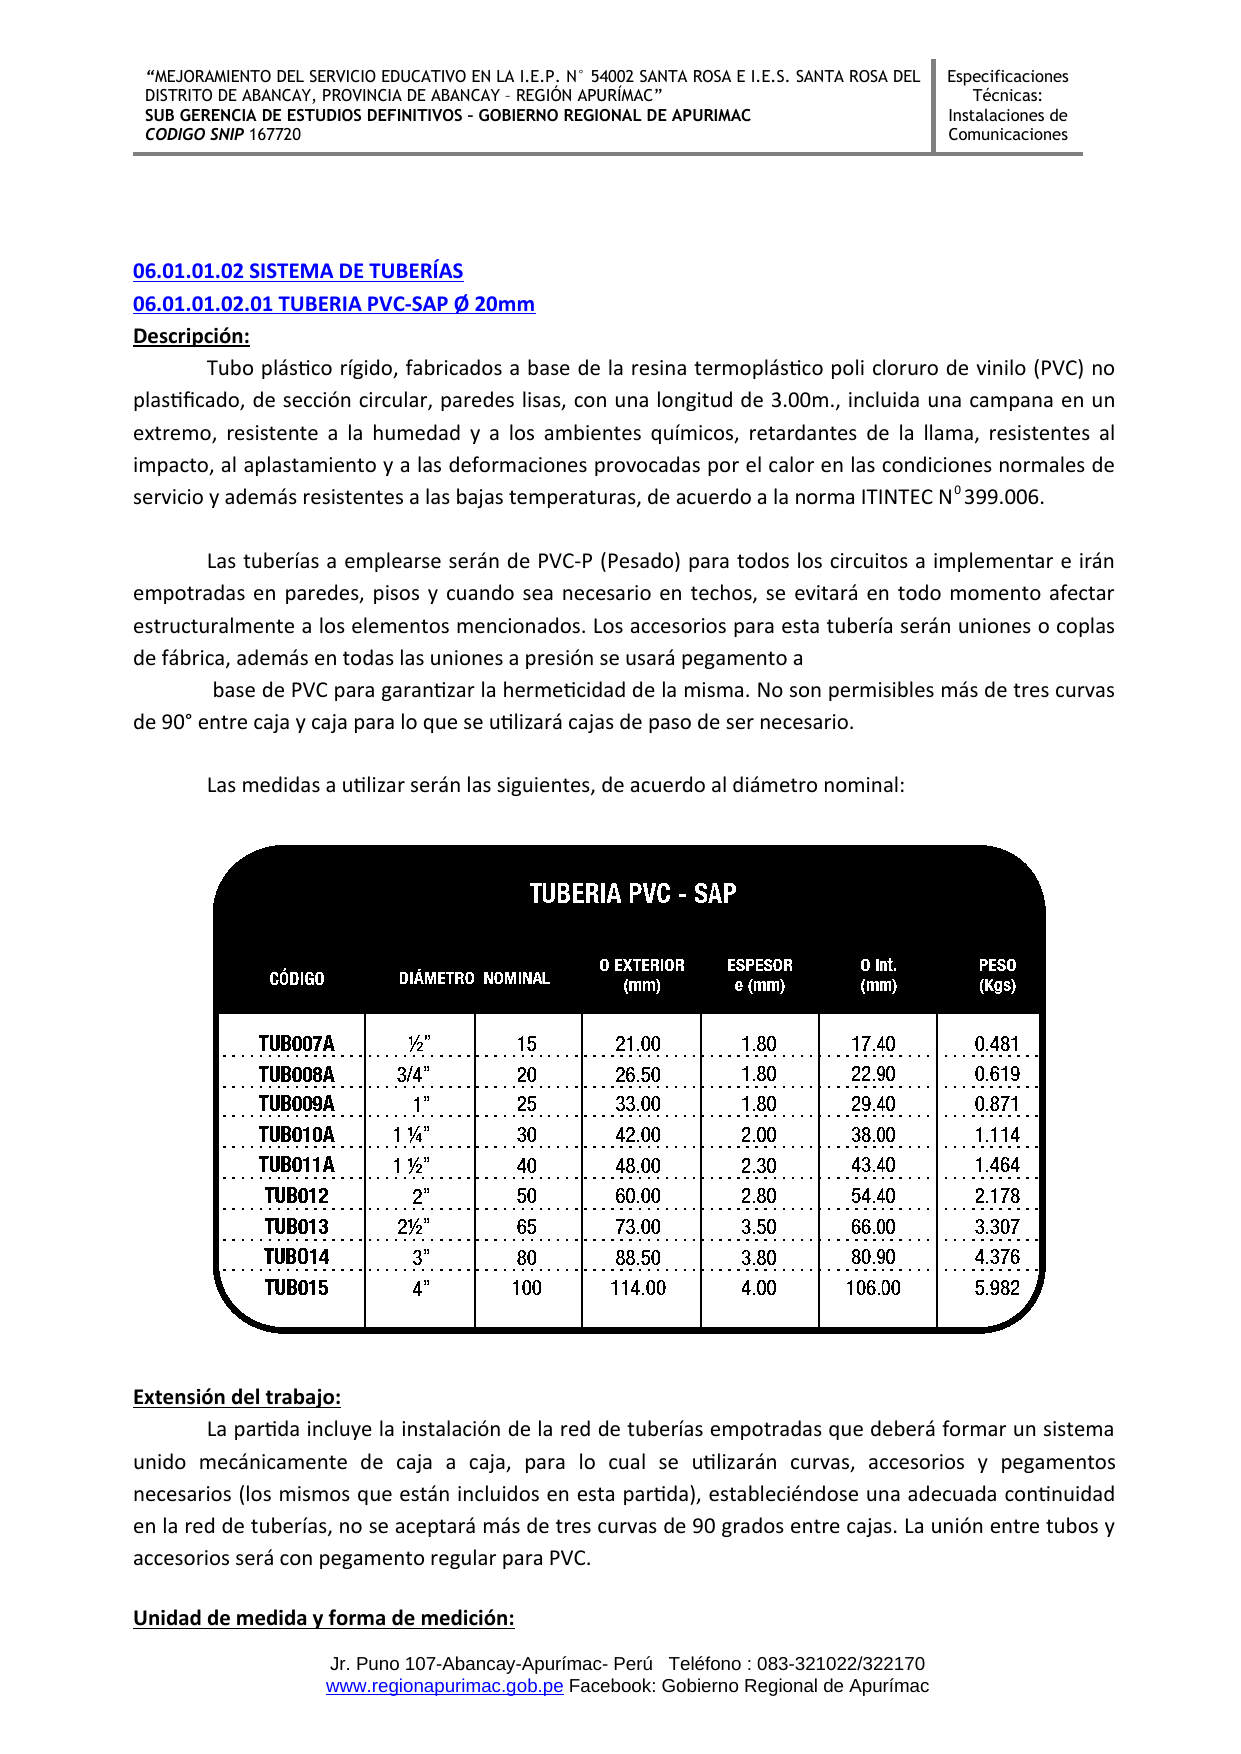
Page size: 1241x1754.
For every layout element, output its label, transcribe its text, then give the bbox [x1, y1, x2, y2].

text La partida incluye la instalación de la red de tuberías empotradas que deberá formar un sistema unido mecánicamente de caja a caja, para lo cual se utilizarán curvas, accesorios y pegamentos necesarios (los mismos que están incluidos en esta partida), estableciéndose una adecuada continuidad en la red de tuberías, no se aceptará más de tres curvas de 90 grados entre cajas. La unión entre tubos y accesorios será con pegamento regular para PVC. [133, 1414, 1117, 1571]
list 06.01.01.02 SISTEMA DE TUBERÍAS [133, 257, 1117, 285]
text Tubo plástico rígido, fabricados a base de la resina termoplástico poli cloruro de vinilo (PVC) no plastificado, de sección circular, paredes lisas, con una longitud de 3.00m., incluida una campana en un extremo, resistente a la humedad y a los ambientes químicos, retardantes de la llama, resistentes al impacto, al aplastamiento y a las deformaciones provocadas por el calor en las condiciones normales de servicio y además resistentes a las bajas temperaturas, de acuerdo a la norma ITINTEC N0 399.006. [133, 353, 1117, 510]
text base de PVC para garantizar la hermeticidad de la misma. No son permisibles más de tres curvas de 90° entre caja y caja para lo que se utilizará cajas de paso de ser necesario. [133, 675, 1117, 735]
text Extensión del trabajo: [133, 1382, 1117, 1410]
text Las medidas a utilizar serán las siguientes, de acuerdo al diámetro nominal: [133, 770, 1117, 798]
list 06.01.01.02.01 TUBERIA PVC-SAP Ø 20mm [133, 289, 1117, 317]
text Descripción: [133, 321, 1117, 349]
text Unidad de medida y forma de medición: [133, 1603, 1117, 1632]
text Las tuberías a emplearse serán de PVC-P (Pesado) para todos los circuitos a implementar e irán empotradas en paredes, pisos y cuando sea necesario en techos, se evitará en todo momento afectar estructuralmente a los elementos mencionados. Los accesorios para esta tubería serán uniones o coplas de fábrica, además en todas las uniones a presión se usará pegamento a [133, 546, 1117, 671]
